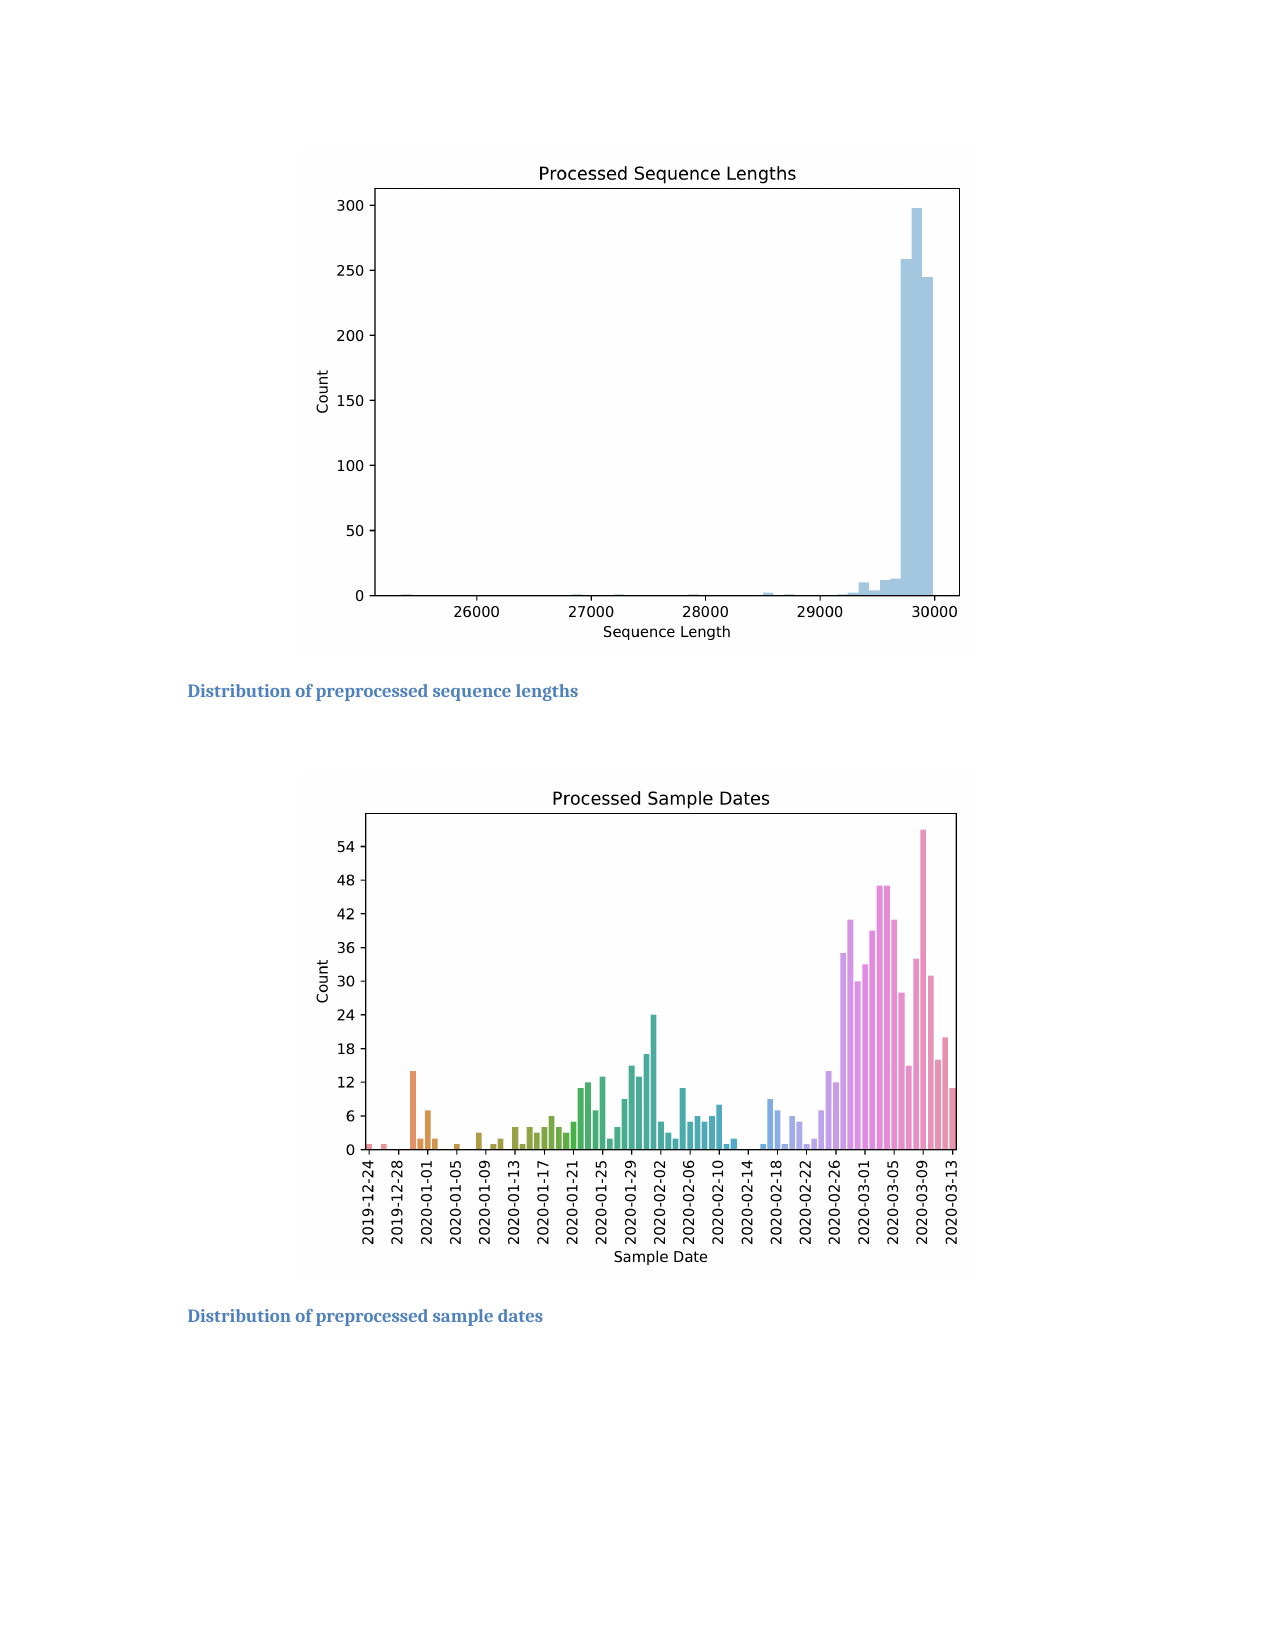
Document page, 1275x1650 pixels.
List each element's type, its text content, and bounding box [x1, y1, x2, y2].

text Distribution of preprocessed sample dates [187, 1305, 1087, 1327]
picture [300, 150, 976, 657]
text Distribution of preprocessed sequence lengths [187, 681, 1087, 702]
picture [300, 774, 976, 1281]
